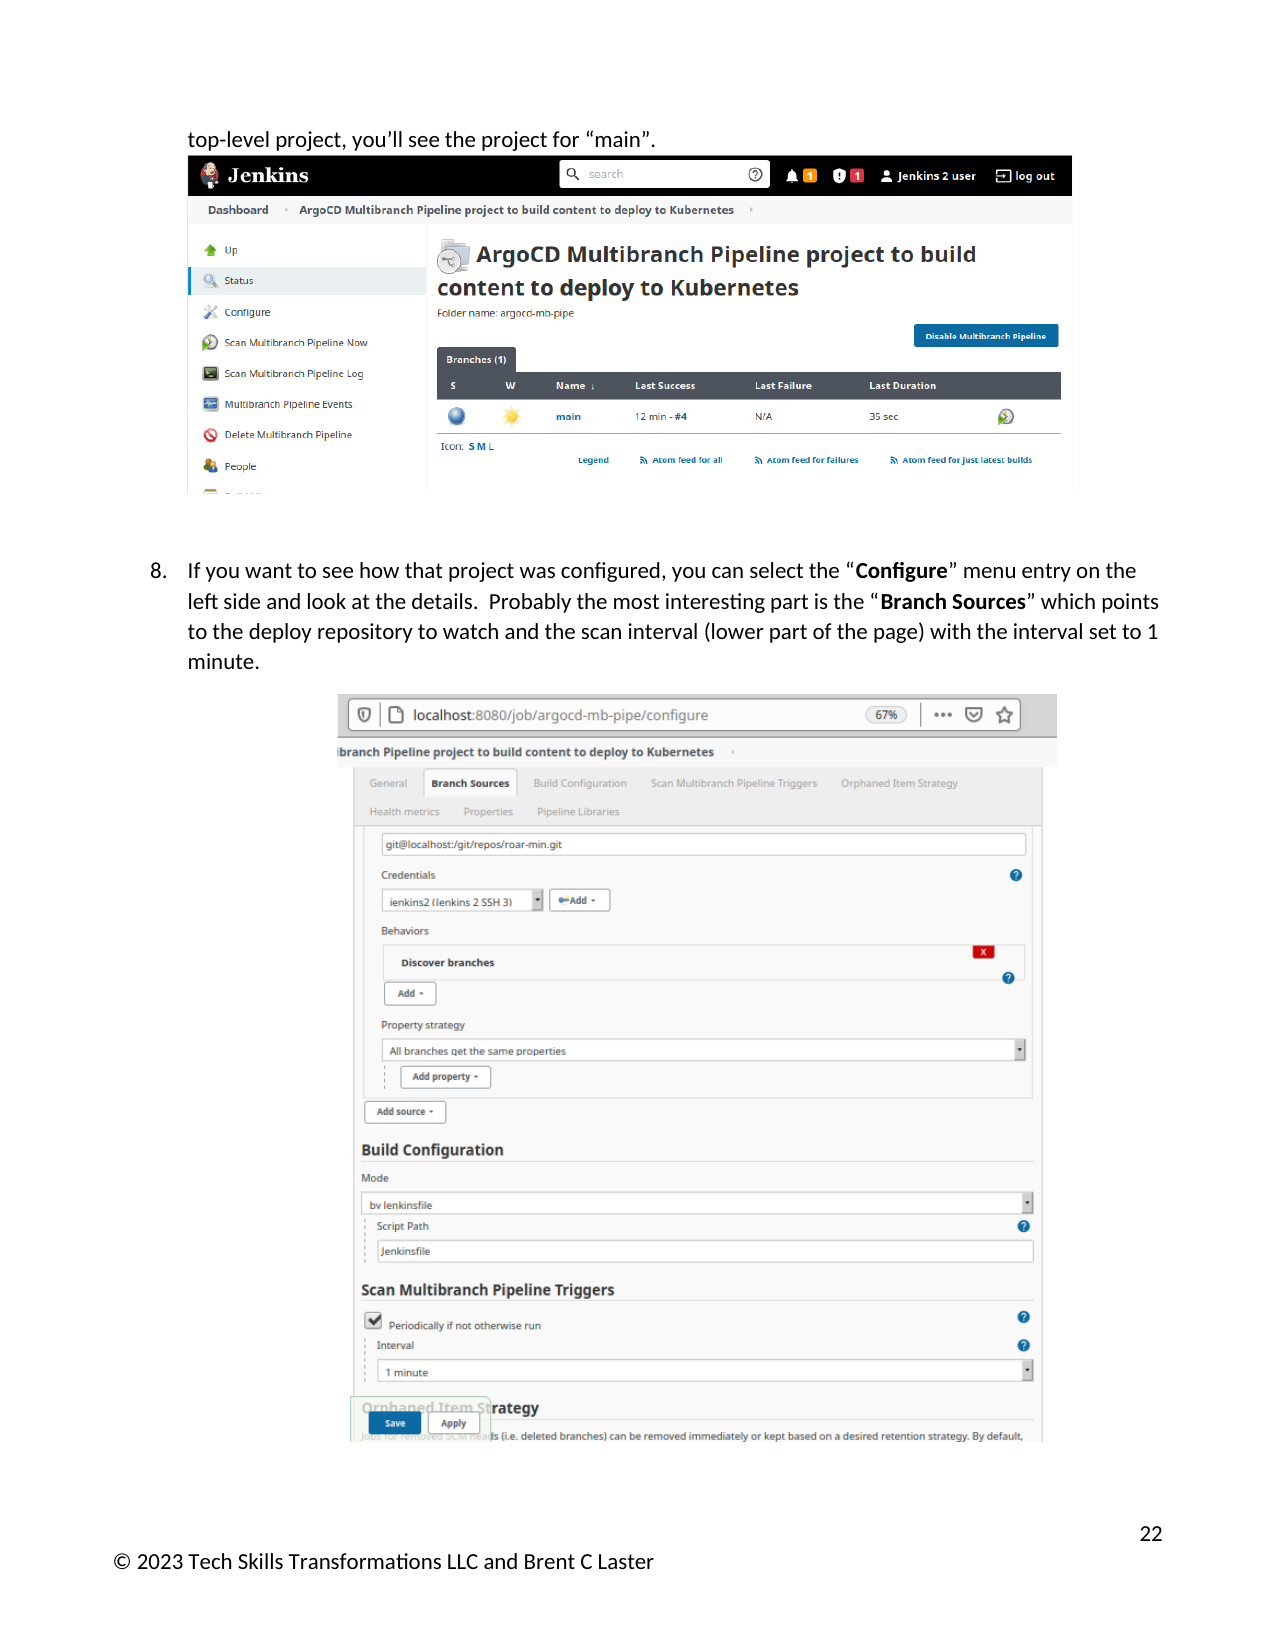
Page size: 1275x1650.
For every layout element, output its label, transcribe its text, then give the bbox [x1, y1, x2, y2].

list If you want to see how that project was configured, you can select the “Configure” menu entry on the left side and look at the details. Probably the most interesting part is the “Branch Sources” which points to the deploy repository to watch and the scan interval (lower part of the page) with the interval set to 1 minute. [150, 557, 1162, 675]
picture [187, 155, 1073, 494]
picture [337, 694, 1057, 1442]
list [150, 125, 1162, 494]
